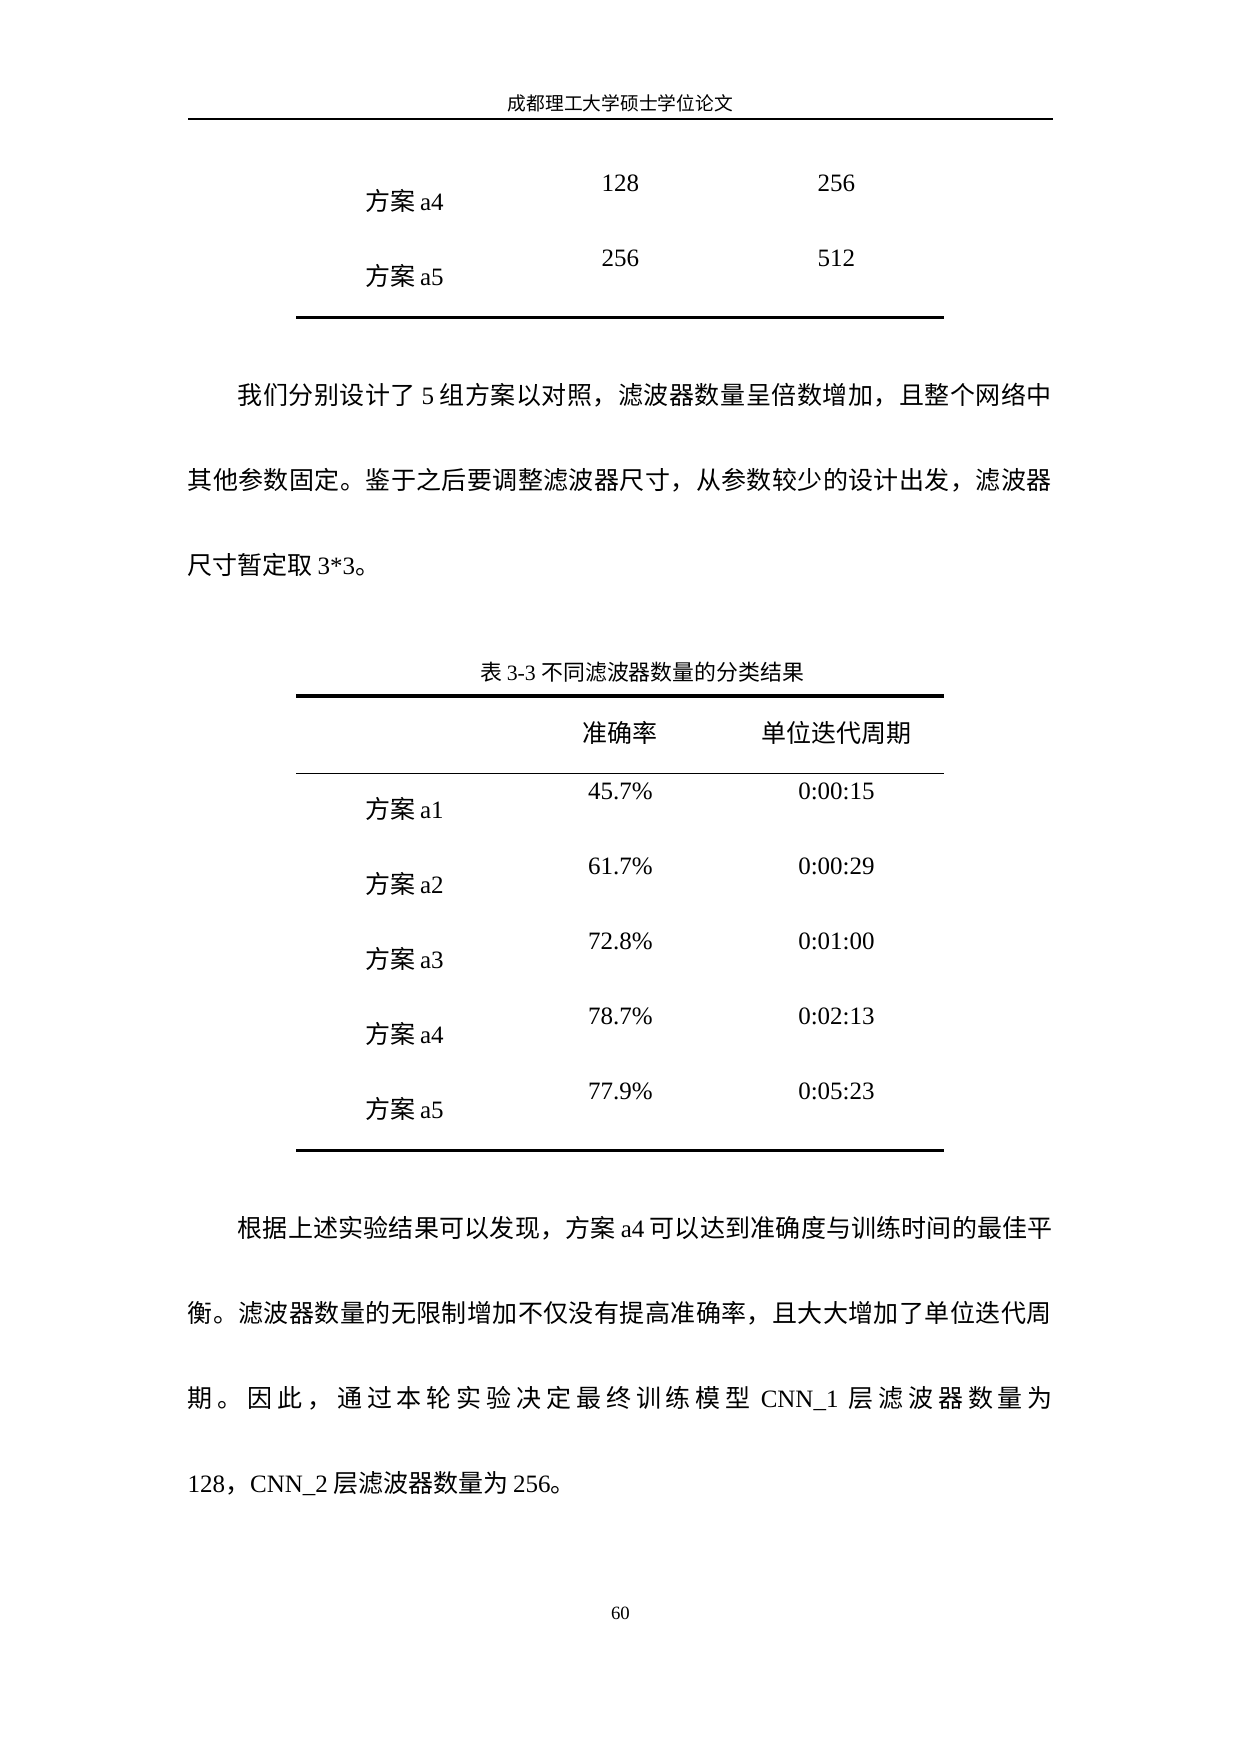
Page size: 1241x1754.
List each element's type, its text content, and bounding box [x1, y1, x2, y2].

table_cell 77.9% [512, 1074, 728, 1148]
table_cell 72.8% [512, 924, 728, 998]
table_cell 方案a4 [296, 999, 512, 1073]
table_cell 0:05:23 [728, 1074, 944, 1148]
table_cell 512 [728, 241, 944, 316]
table_cell 45.7% [512, 774, 728, 848]
table_cell 方案a3 [296, 924, 512, 998]
table_cell 方案a4 [296, 166, 512, 241]
text 我们分别设计了5组方案以对照，滤波器数量呈倍数增加，且整个网络中其他参数固定。鉴于之后要调整滤波器尺寸，从参数较少的设计出发，滤波器尺寸暂定取3*3。 [187, 360, 1053, 598]
table_cell 0:00:15 [728, 774, 944, 848]
table_cell 0:00:29 [728, 849, 944, 923]
table_cell 方案a5 [296, 1074, 512, 1148]
subtitle 表3-3 不同滤波器数量的分类结果 [187, 654, 1053, 688]
table_header 准确率 [512, 698, 728, 772]
table_header 单位迭代周期 [728, 698, 944, 772]
table_cell 方案a2 [296, 849, 512, 923]
table_cell 128 [512, 166, 728, 241]
table_cell 61.7% [512, 849, 728, 923]
table_header [296, 698, 512, 772]
table_cell 方案a5 [296, 241, 512, 316]
table_cell 78.7% [512, 999, 728, 1073]
table_cell 0:02:13 [728, 999, 944, 1073]
table_cell 256 [728, 166, 944, 241]
table_cell 0:01:00 [728, 924, 944, 998]
table_cell 方案a1 [296, 774, 512, 848]
table_cell 256 [512, 241, 728, 316]
text 根据上述实验结果可以发现，方案a4可以达到准确度与训练时间的最佳平衡。滤波器数量的无限制增加不仅没有提高准确率，且大大增加了单位迭代周期。因此，通过本轮实验决定最终训练模型CNN_1层滤波器数量为128，CNN_2层滤波器数量为256。 [187, 1193, 1053, 1515]
